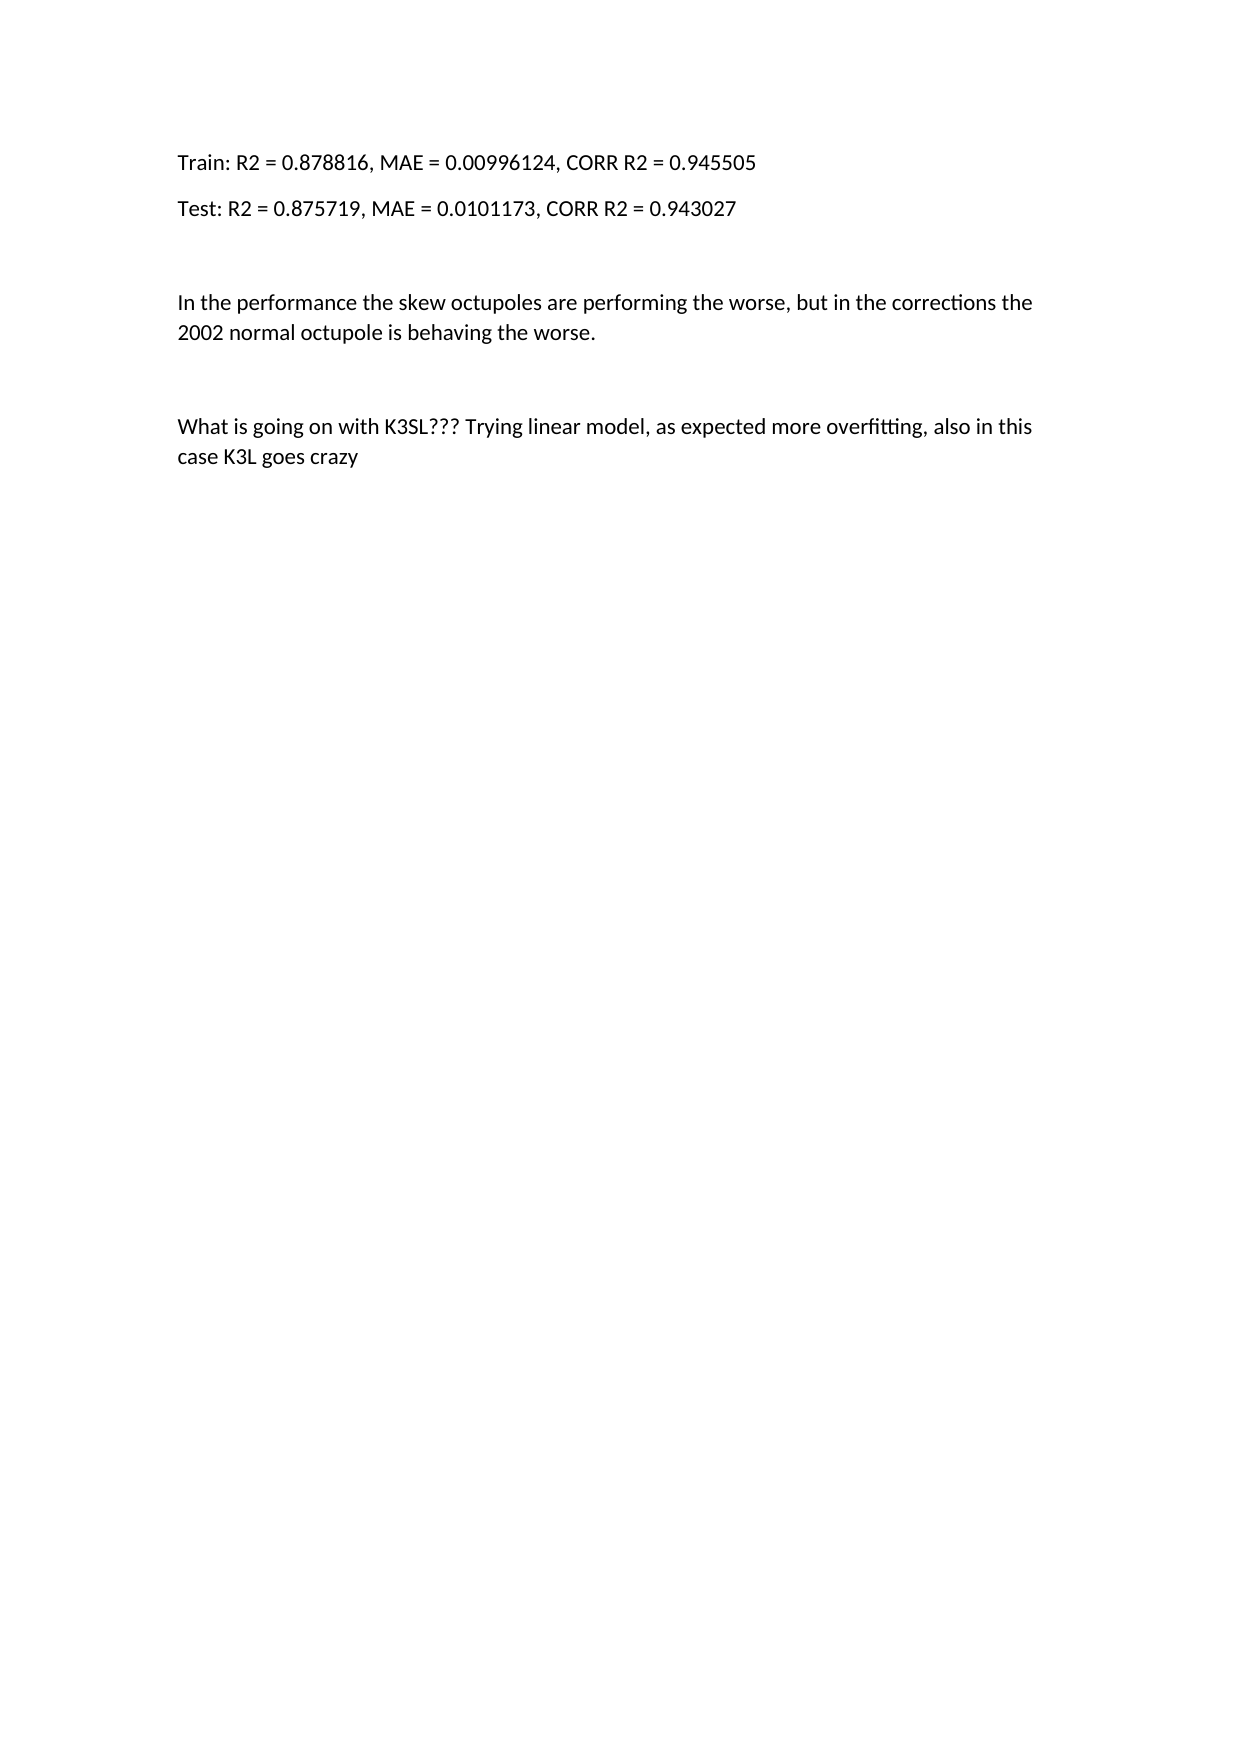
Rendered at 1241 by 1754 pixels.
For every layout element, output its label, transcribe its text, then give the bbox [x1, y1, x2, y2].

text Train: R2 = 0.878816, MAE = 0.00996124, CORR R2 = 0.945505 [177, 148, 1063, 176]
text What is going on with K3SL??? Trying linear model, as expected more overfitting, also in this case K3L goes crazy [177, 412, 1063, 470]
text In the performance the skew octupoles are performing the worse, but in the corrections the 2002 normal octupole is behaving the worse. [177, 288, 1063, 346]
text Test: R2 = 0.875719, MAE = 0.0101173, CORR R2 = 0.943027 [177, 194, 1063, 222]
